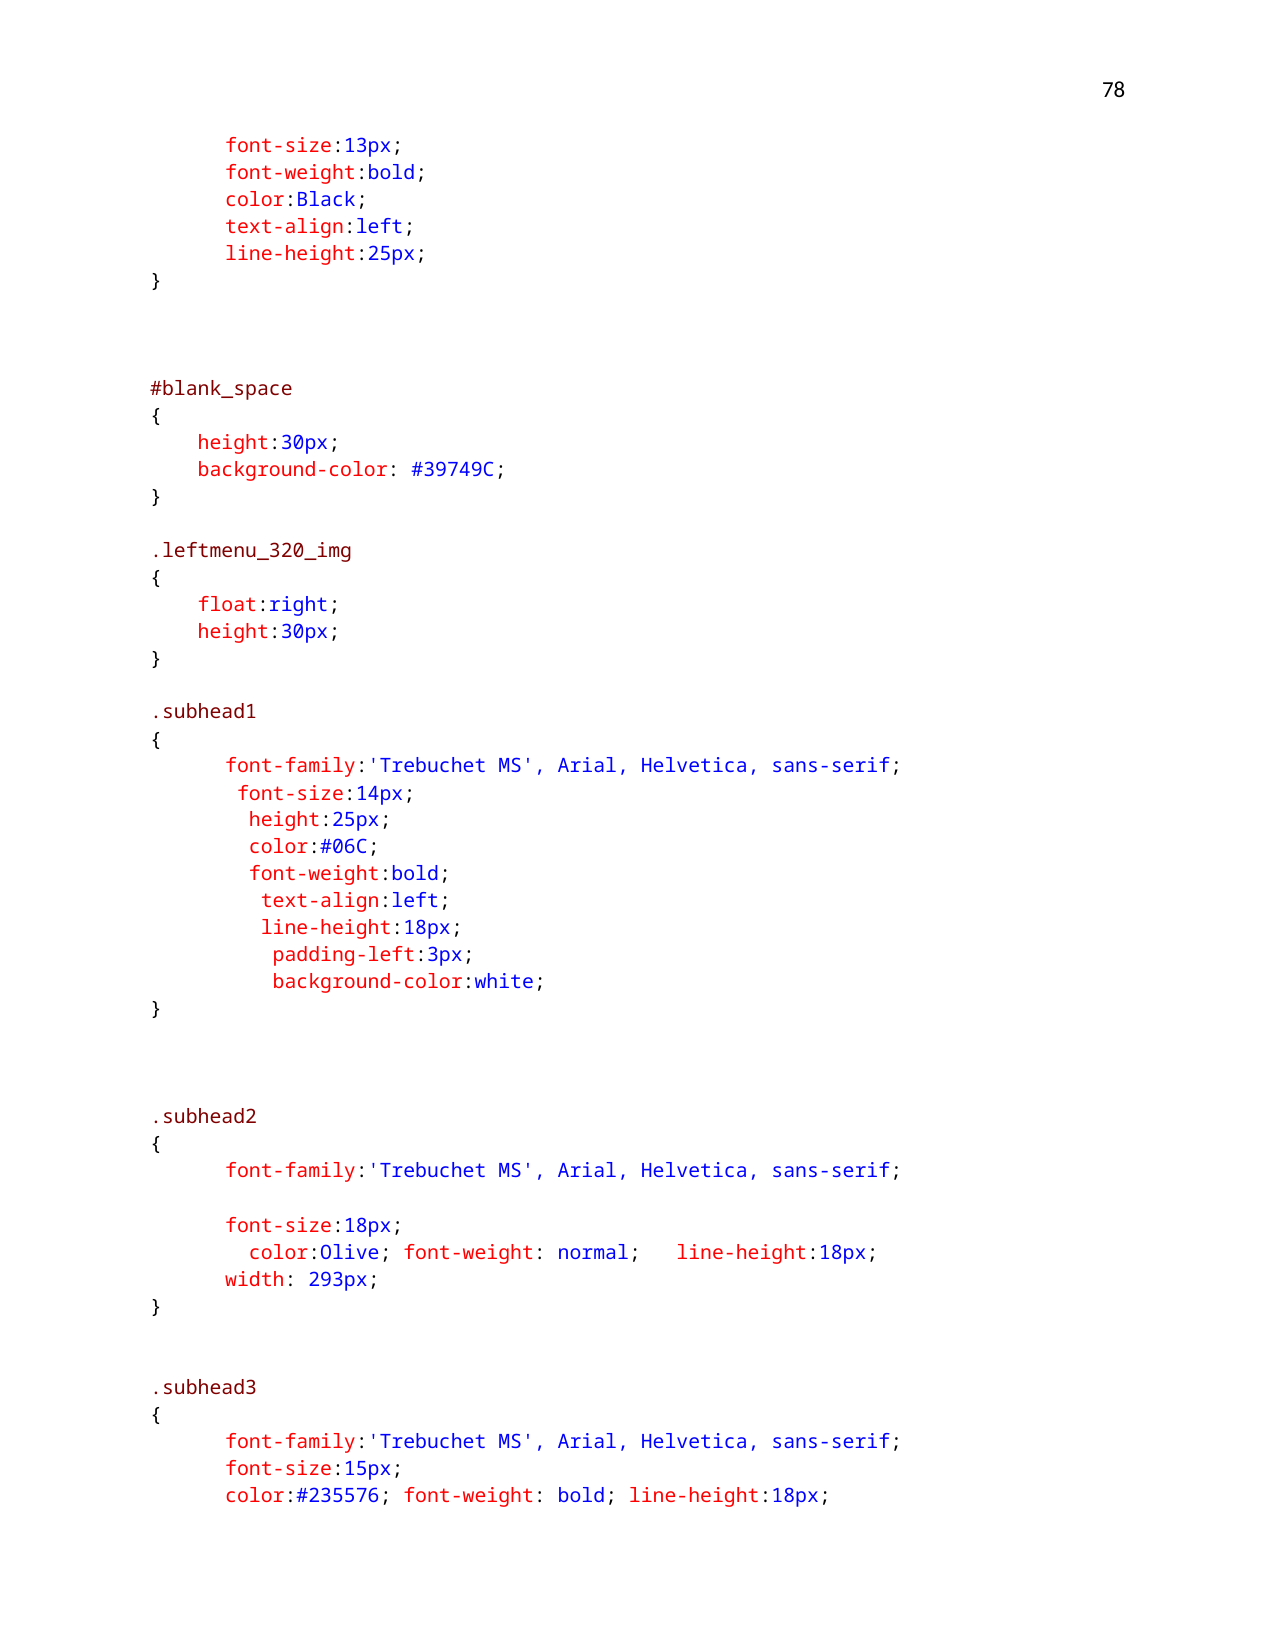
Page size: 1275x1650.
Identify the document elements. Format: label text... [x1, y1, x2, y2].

text } [150, 266, 1125, 293]
text height:30px; [150, 617, 1125, 644]
text color:#235576; font-weight: bold; line-height:18px; [150, 1481, 1125, 1508]
text } [150, 1292, 1125, 1319]
text color:Olive; font-weight: normal; line-height:18px; [150, 1238, 1125, 1265]
text width: 293px; [150, 1265, 1125, 1292]
text height:30px; [150, 428, 1125, 455]
text font-size:18px; [150, 1211, 1125, 1238]
text text-align:left; [150, 212, 1125, 239]
text padding-left:3px; [150, 941, 1125, 968]
text { [150, 725, 1125, 752]
text .leftmenu_320_img [150, 536, 1125, 563]
text font-family:'Trebuchet MS', Arial, Helvetica, sans-serif; [150, 752, 1125, 779]
text line-height:18px; [150, 914, 1125, 941]
text font-size:13px; [150, 131, 1125, 158]
text line-height:25px; [150, 239, 1125, 266]
text font-weight:bold; [150, 860, 1125, 887]
text text-align:left; [150, 887, 1125, 914]
text font-size:14px; [150, 779, 1125, 806]
text { [150, 563, 1125, 590]
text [150, 1427, 1125, 1454]
text .subhead3 [150, 1373, 1125, 1400]
text #blank_space [150, 374, 1125, 401]
text color:#06C; [150, 833, 1125, 860]
text } [150, 644, 1125, 671]
text .subhead1 [150, 698, 1125, 725]
text } [150, 994, 1125, 1022]
text background-color: #39749C; [150, 455, 1125, 482]
text { [150, 401, 1125, 428]
text font-weight:bold; [150, 158, 1125, 185]
text height:25px; [150, 806, 1125, 833]
text font-family:'Trebuchet MS', Arial, Helvetica, sans-serif; [150, 1156, 1125, 1183]
text { [150, 1129, 1125, 1156]
text { [150, 1400, 1125, 1427]
text } [150, 482, 1125, 509]
text color:Black; [150, 185, 1125, 212]
text background-color:white; [150, 968, 1125, 994]
text .subhead2 [150, 1102, 1125, 1129]
text float:right; [150, 590, 1125, 617]
text font-size:15px; [150, 1454, 1125, 1481]
